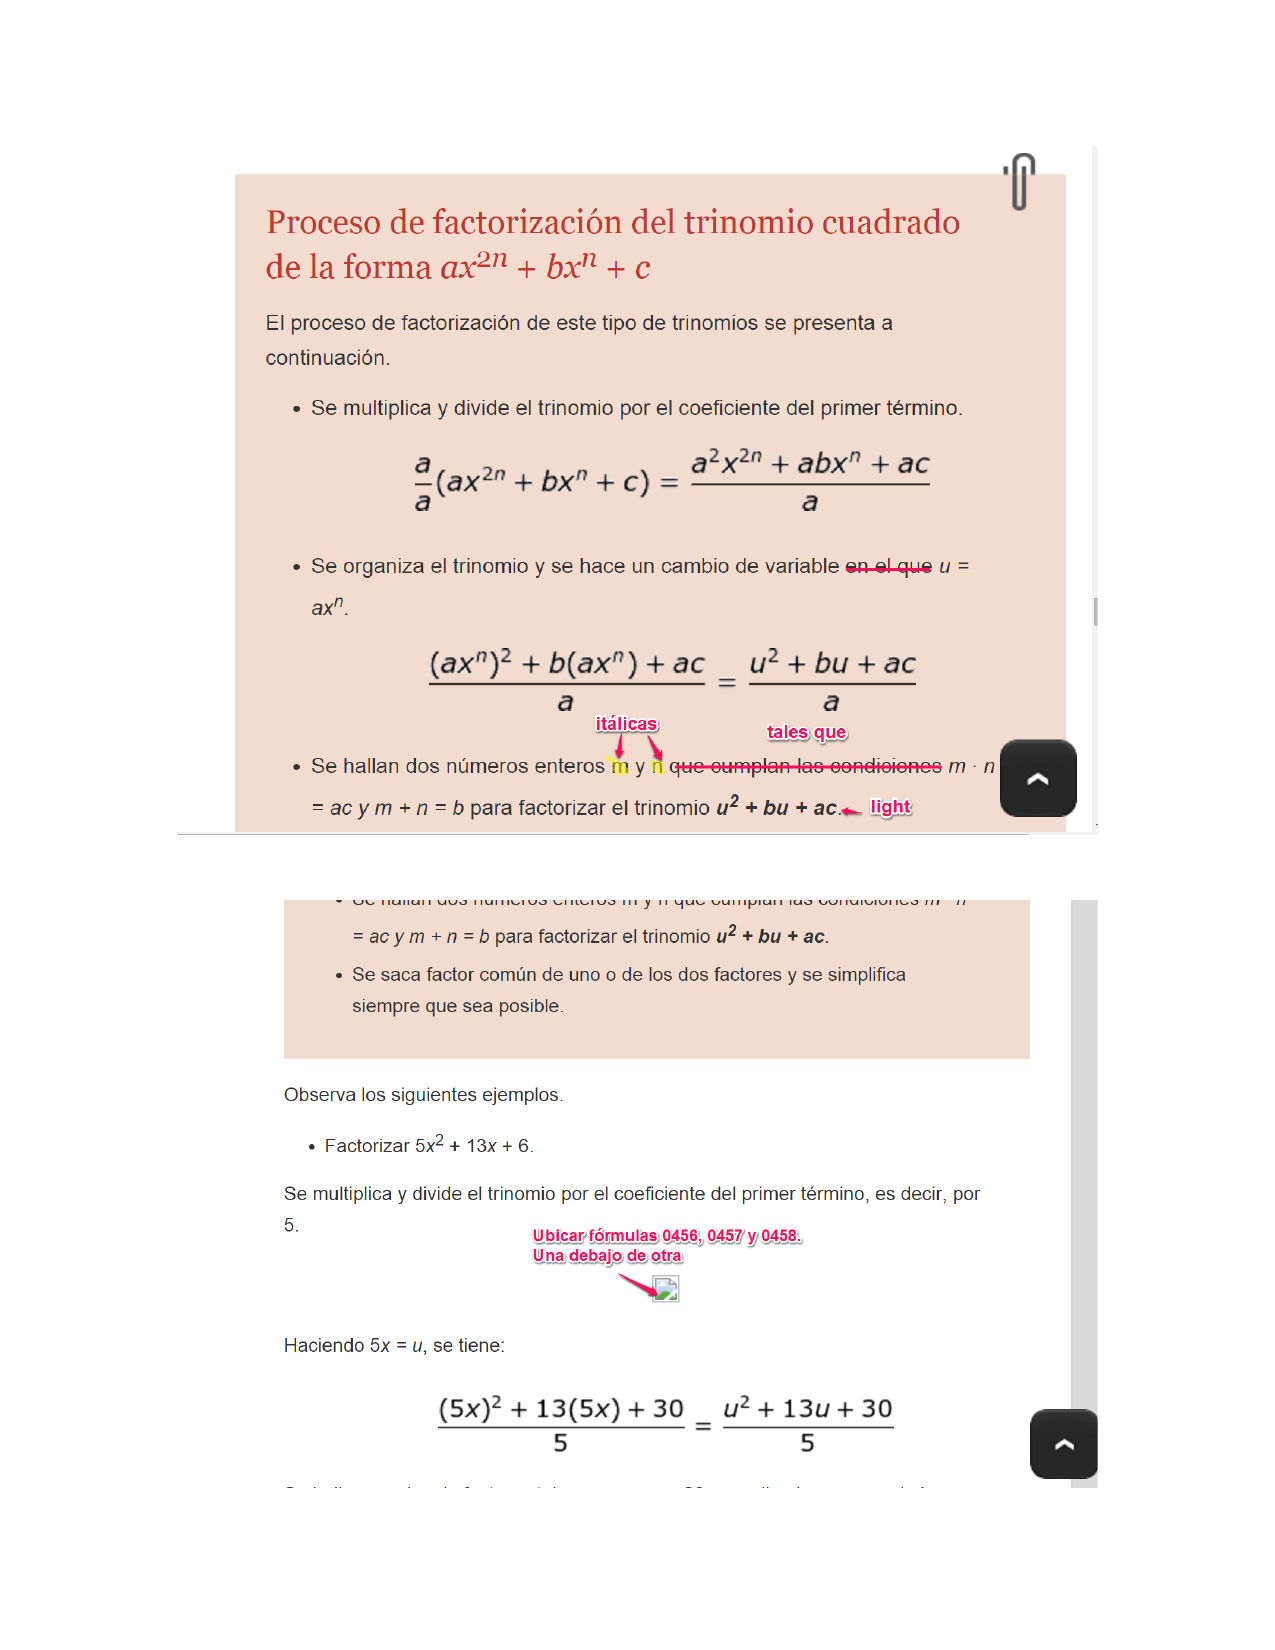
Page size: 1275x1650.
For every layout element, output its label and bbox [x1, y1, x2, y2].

picture [177, 900, 1098, 1488]
picture [177, 147, 1098, 835]
